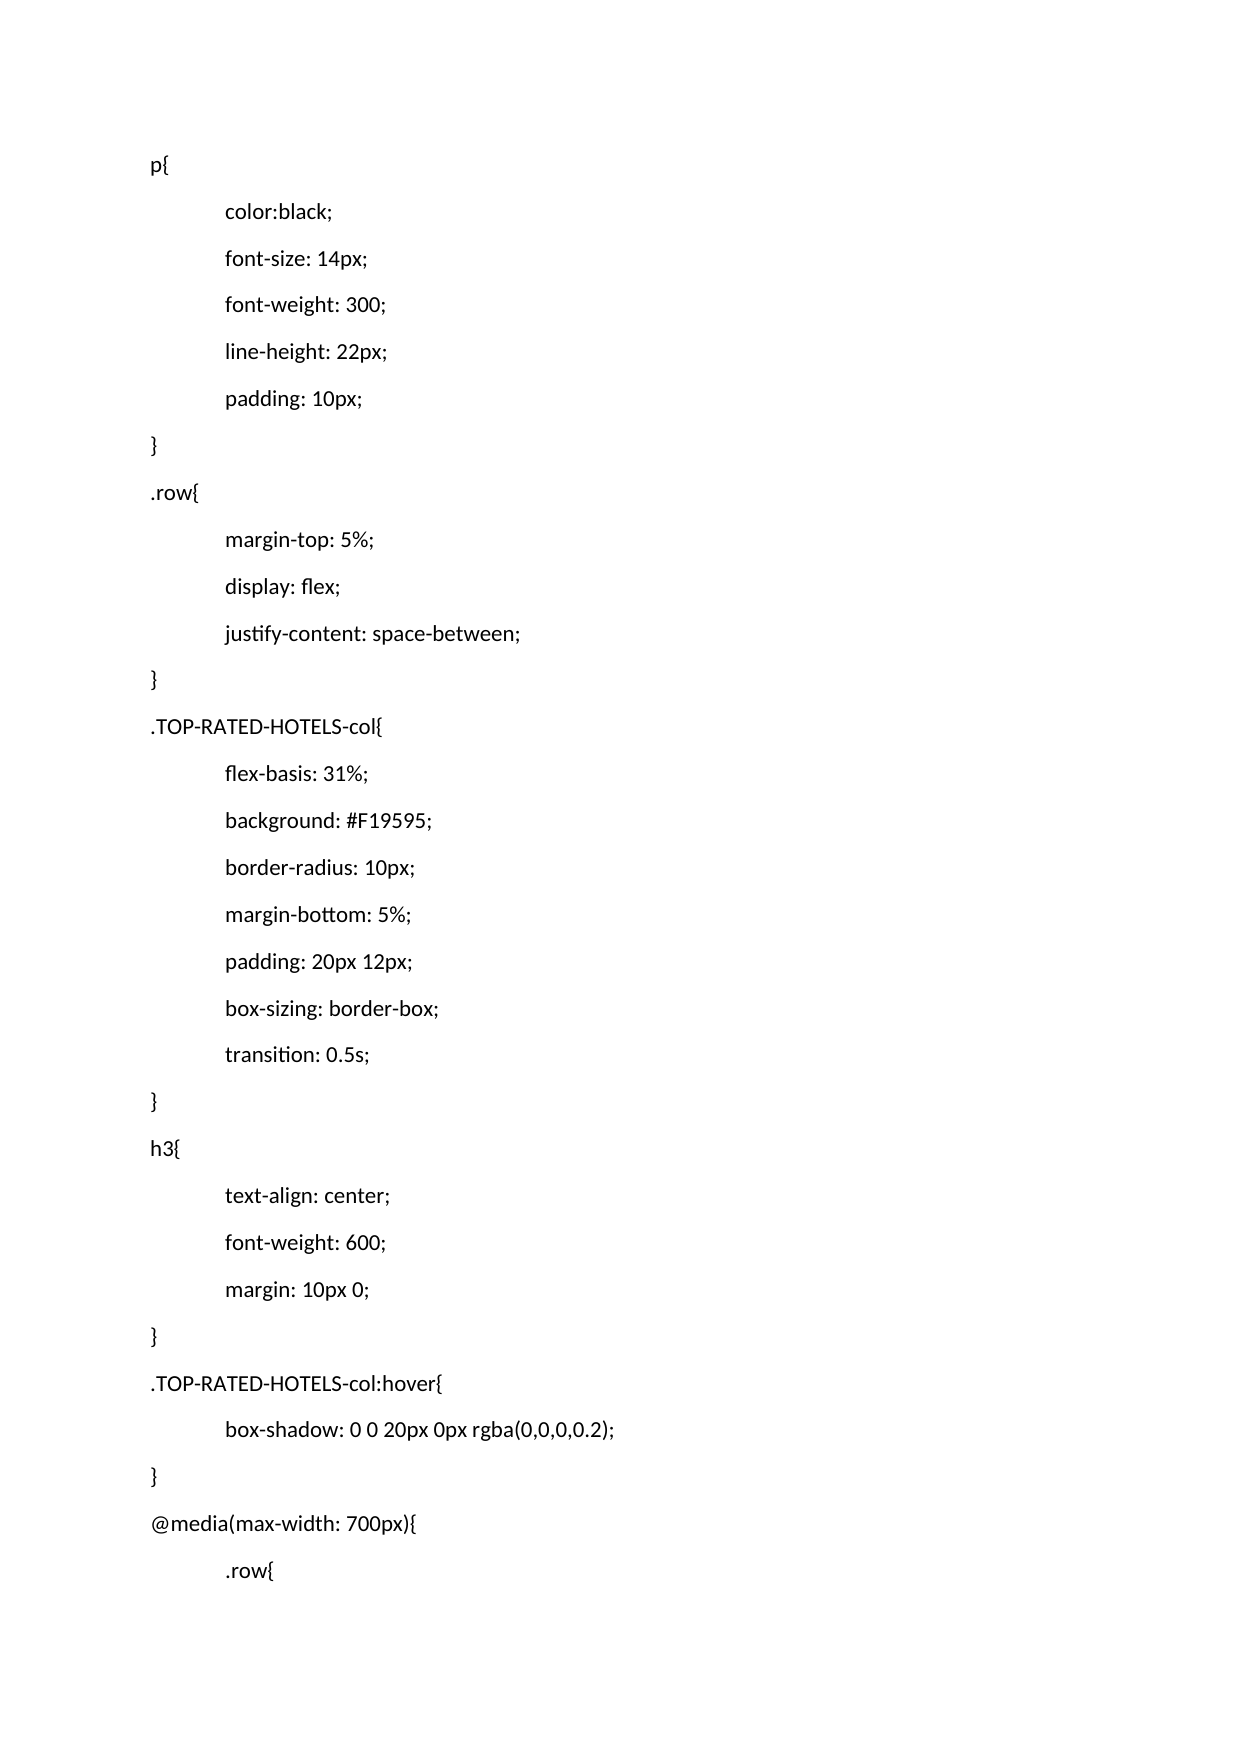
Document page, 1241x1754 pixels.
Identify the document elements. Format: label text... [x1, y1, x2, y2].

text transition: 0.5s; [150, 1041, 1090, 1069]
text margin-bottom: 5%; [150, 900, 1090, 928]
text } [150, 431, 1090, 459]
text .row{ [150, 1556, 1090, 1584]
text justify-content: space-between; [150, 619, 1090, 647]
text .TOP-RATED-HOTELS-col{ [150, 712, 1090, 741]
text padding: 10px; [150, 384, 1090, 412]
text } [150, 666, 1090, 694]
text .TOP-RATED-HOTELS-col:hover{ [150, 1369, 1090, 1397]
text box-sizing: border-box; [150, 994, 1090, 1022]
text border-radius: 10px; [150, 853, 1090, 881]
text } [150, 1087, 1090, 1116]
text background: #F19595; [150, 806, 1090, 834]
text margin: 10px 0; [150, 1275, 1090, 1303]
text } [150, 1462, 1090, 1491]
text color:black; [150, 197, 1090, 225]
text p{ [150, 150, 1090, 178]
text font-size: 14px; [150, 244, 1090, 272]
text h3{ [150, 1134, 1090, 1162]
text font-weight: 600; [150, 1228, 1090, 1256]
text line-height: 22px; [150, 337, 1090, 366]
text box-shadow: 0 0 20px 0px rgba(0,0,0,0.2); [150, 1416, 1090, 1444]
text text-align: center; [150, 1181, 1090, 1209]
text padding: 20px 12px; [150, 947, 1090, 975]
text } [150, 1322, 1090, 1350]
text flex-basis: 31%; [150, 759, 1090, 787]
text .row{ [150, 478, 1090, 506]
text margin-top: 5%; [150, 525, 1090, 553]
text font-weight: 300; [150, 291, 1090, 319]
text @media(max-width: 700px){ [150, 1509, 1090, 1537]
text display: flex; [150, 572, 1090, 600]
